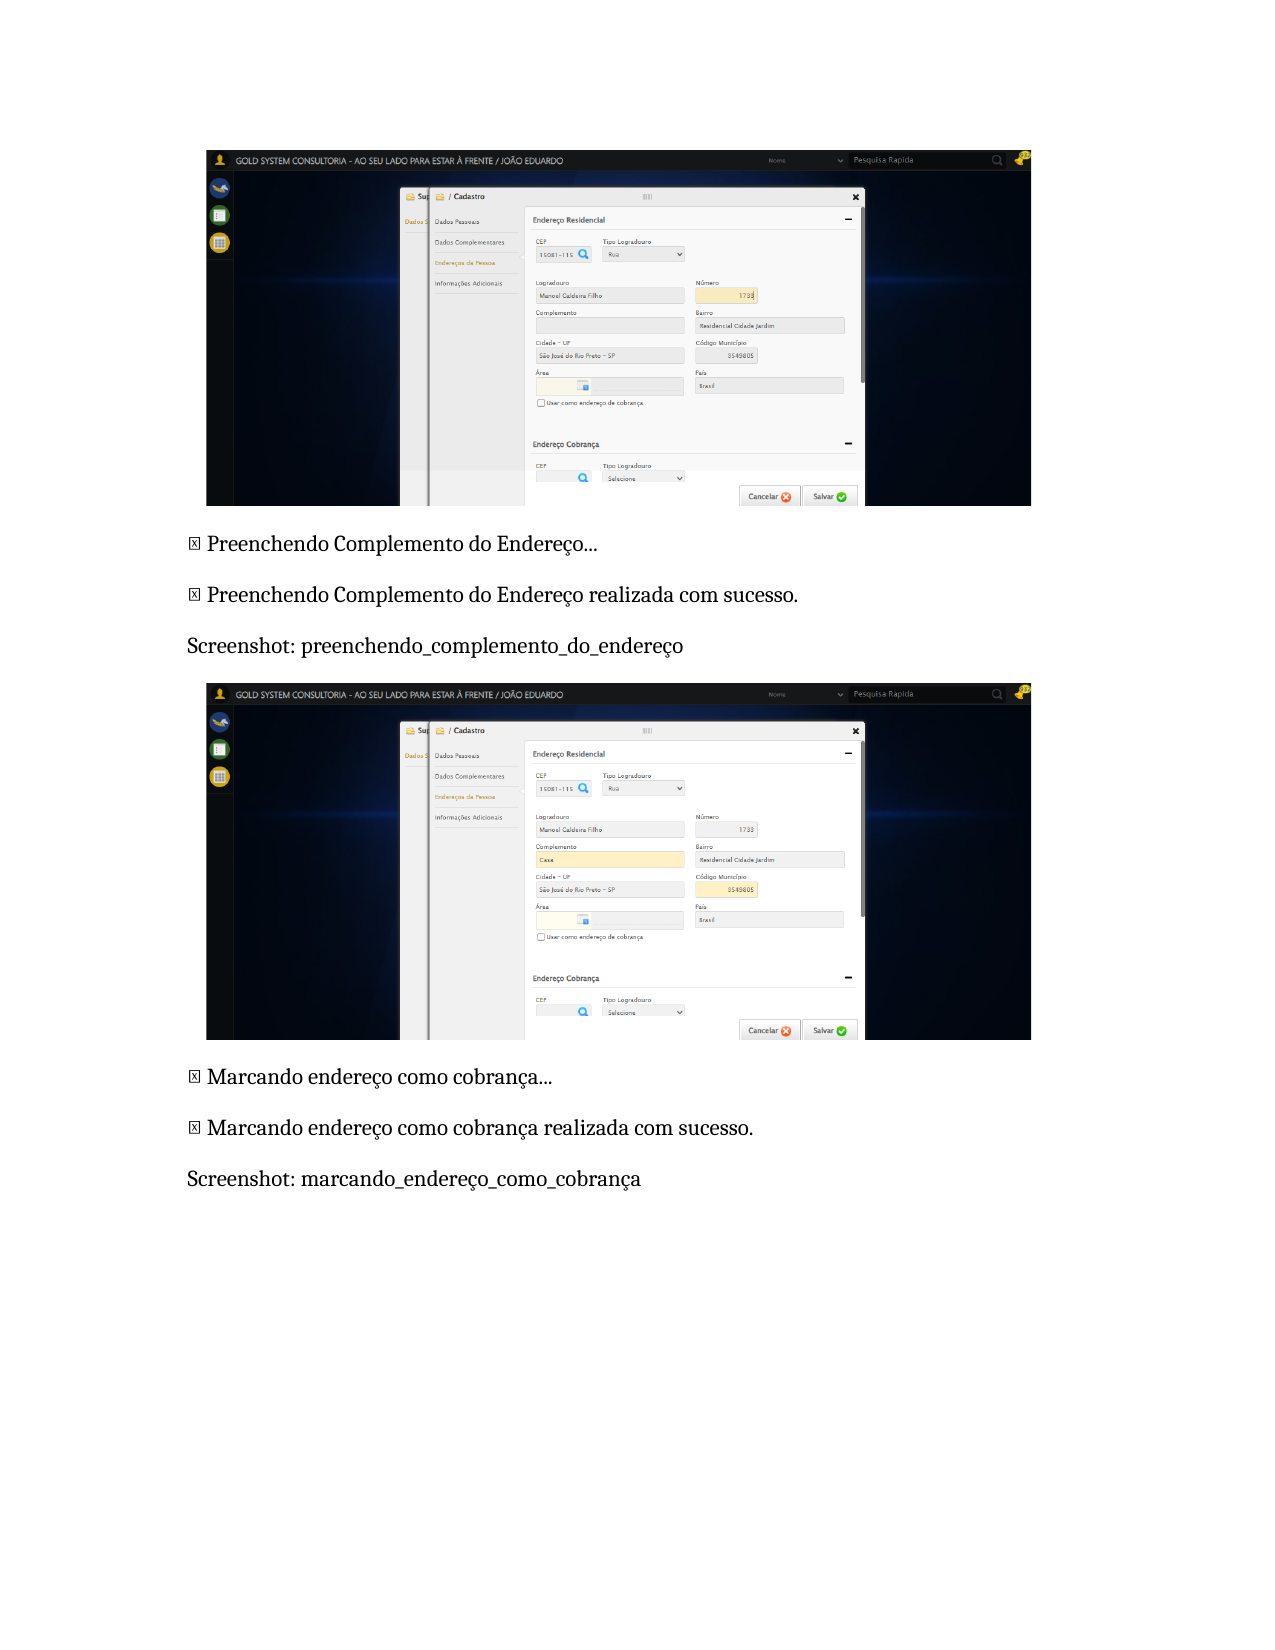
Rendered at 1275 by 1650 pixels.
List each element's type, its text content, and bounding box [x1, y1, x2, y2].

text ✅ Preenchendo Complemento do Endereço realizada com sucesso. [187, 581, 1087, 608]
text 🔄 Preenchendo Complemento do Endereço... [187, 530, 1087, 557]
text 🔄 Marcando endereço como cobrança... [187, 1064, 1087, 1090]
text ✅ Marcando endereço como cobrança realizada com sucesso. [187, 1115, 1087, 1141]
picture [206, 683, 1032, 1040]
picture [206, 150, 1032, 506]
text Screenshot: preenchendo_complemento_do_endereço [187, 632, 1087, 659]
text Screenshot: marcando_endereço_como_cobrança [187, 1166, 1087, 1192]
